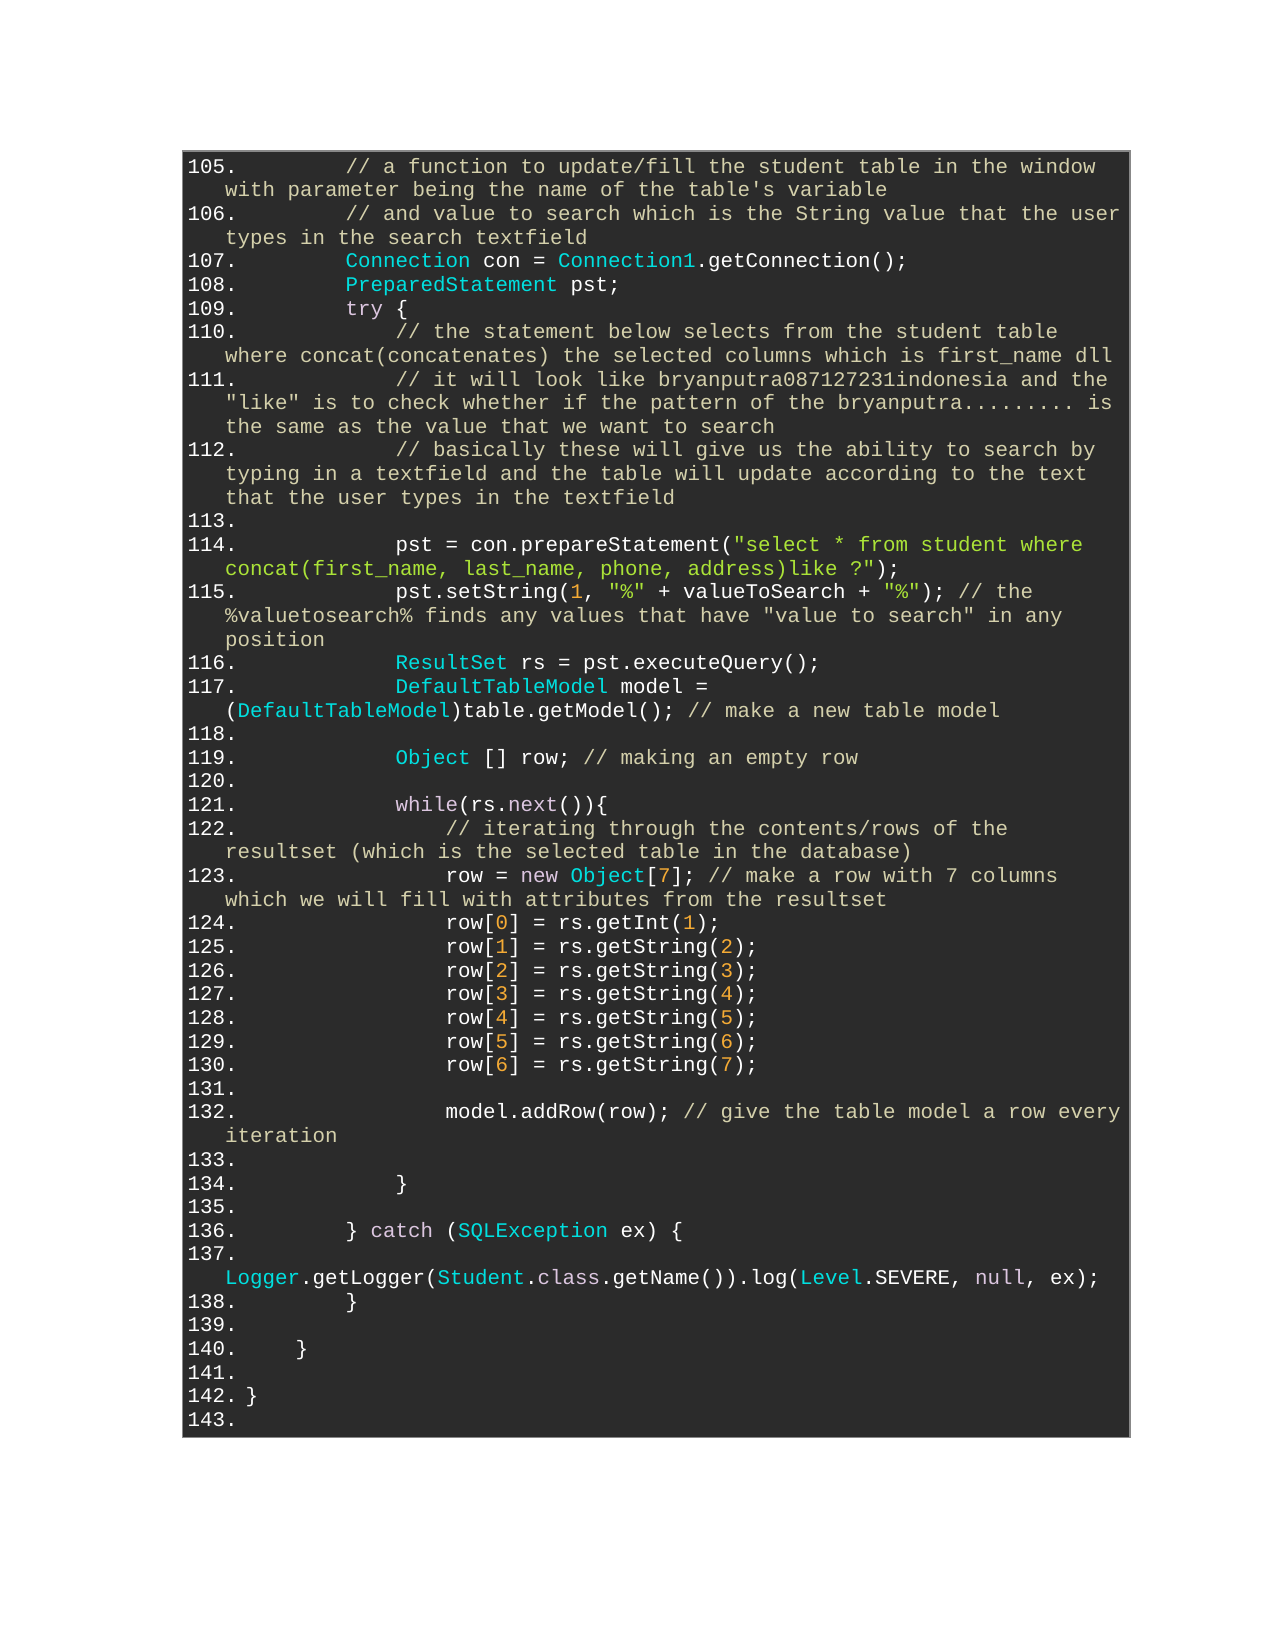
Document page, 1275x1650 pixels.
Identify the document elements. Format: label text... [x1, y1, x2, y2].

list try { [183, 292, 1129, 316]
list model.addRow(row); // give the table model a row every iteration [183, 1096, 1129, 1143]
list // a function to update/fill the student table in the window with parameter being the name of the table's variable [183, 152, 1129, 197]
list } [183, 1167, 1129, 1190]
list } [183, 1332, 1129, 1356]
list // it will look like bryanputra087127231indonesia and the "like" is to check whether if the pattern of the bryanputra......... is the same as the value that we want to search [183, 363, 1129, 434]
list PreparedStatement pst; [183, 268, 1129, 292]
list Logger.getLogger(Student.class.getName()).log(Level.SEVERE, null, ex); [183, 1238, 1129, 1285]
list row[4] = rs.getString(5); [183, 1001, 1129, 1025]
list pst = con.prepareStatement("select * from student where concat(first_name, last_name, phone, address)like ?"); [183, 528, 1129, 576]
list DefaultTableModel model = (DefaultTableModel)table.getModel(); // make a new table model [183, 670, 1129, 717]
list row[5] = rs.getString(6); [183, 1025, 1129, 1048]
list // and value to search which is the String value that the user types in the search textfield [183, 197, 1129, 244]
list row[0] = rs.getInt(1); [183, 907, 1129, 930]
list row = new Object[7]; // make a row with 7 columns which we will fill with attributes from the resultset [183, 859, 1129, 907]
list Connection con = Connection1.getConnection(); [183, 244, 1129, 268]
list } [183, 1285, 1129, 1309]
list // iterating through the contents/rows of the resultset (which is the selected table in the database) [183, 812, 1129, 859]
list // basically these will give us the ability to search by typing in a textfield and the table will update according to the text that the user types in the textfield [183, 434, 1129, 505]
list pst.setString(1, "%" + valueToSearch + "%"); // the %valuetosearch% finds any values that have "value to search" in any position [183, 576, 1129, 647]
list } [183, 1379, 1129, 1403]
list } catch (SQLException ex) { [183, 1214, 1129, 1238]
list row[1] = rs.getString(2); [183, 930, 1129, 954]
list ResultSet rs = pst.executeQuery(); [183, 647, 1129, 670]
list row[3] = rs.getString(4); [183, 978, 1129, 1001]
list row[6] = rs.getString(7); [183, 1048, 1129, 1072]
list // the statement below selects from the student table where concat(concatenates) the selected columns which is first_name dll [183, 316, 1129, 363]
list while(rs.next()){ [183, 788, 1129, 812]
list row[2] = rs.getString(3); [183, 954, 1129, 978]
list Object [] row; // making an empty row [183, 741, 1129, 765]
